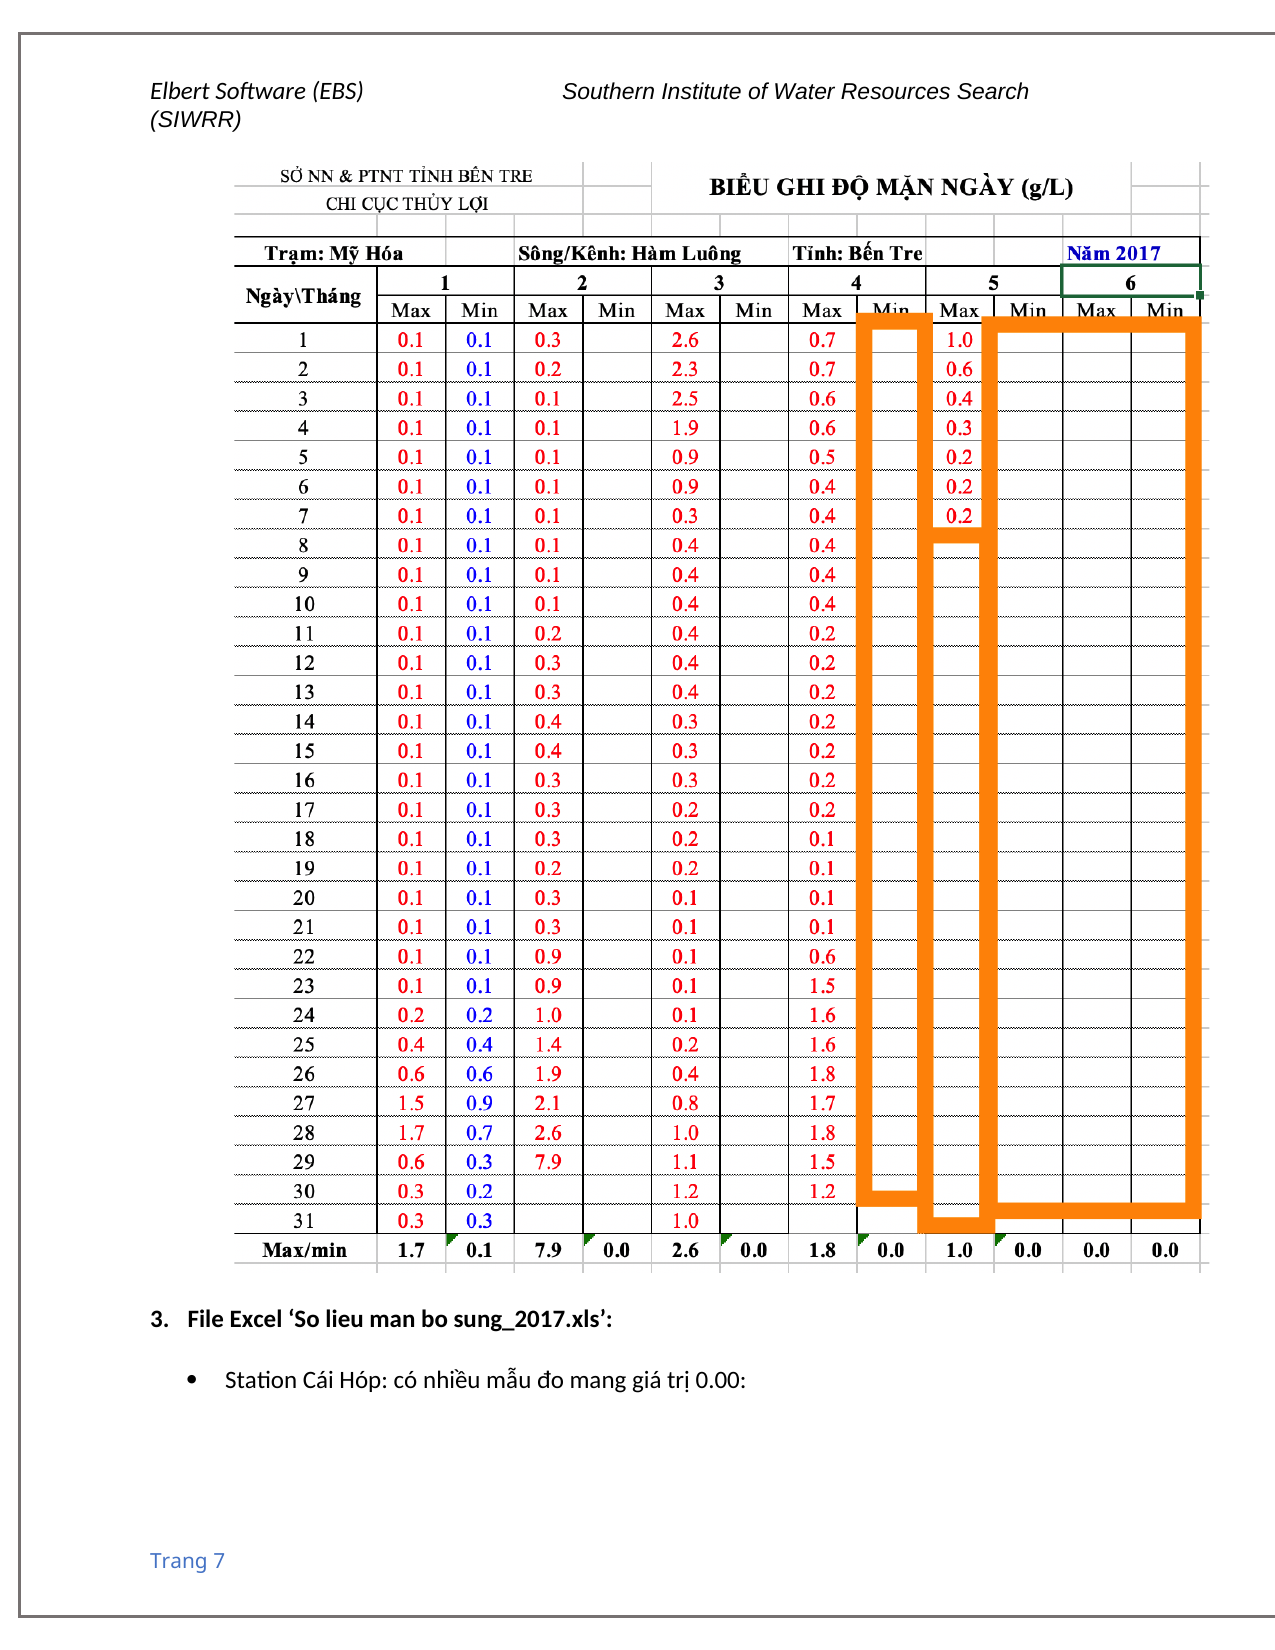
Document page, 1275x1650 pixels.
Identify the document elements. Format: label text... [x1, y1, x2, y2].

picture [234, 162, 1210, 1273]
list File Excel ‘So lieu man bo sung_2017.xls’: [150, 1303, 1125, 1334]
list Station Cái Hóp: có nhiều mẫu đo mang giá trị 0.00: [187, 1364, 1125, 1395]
